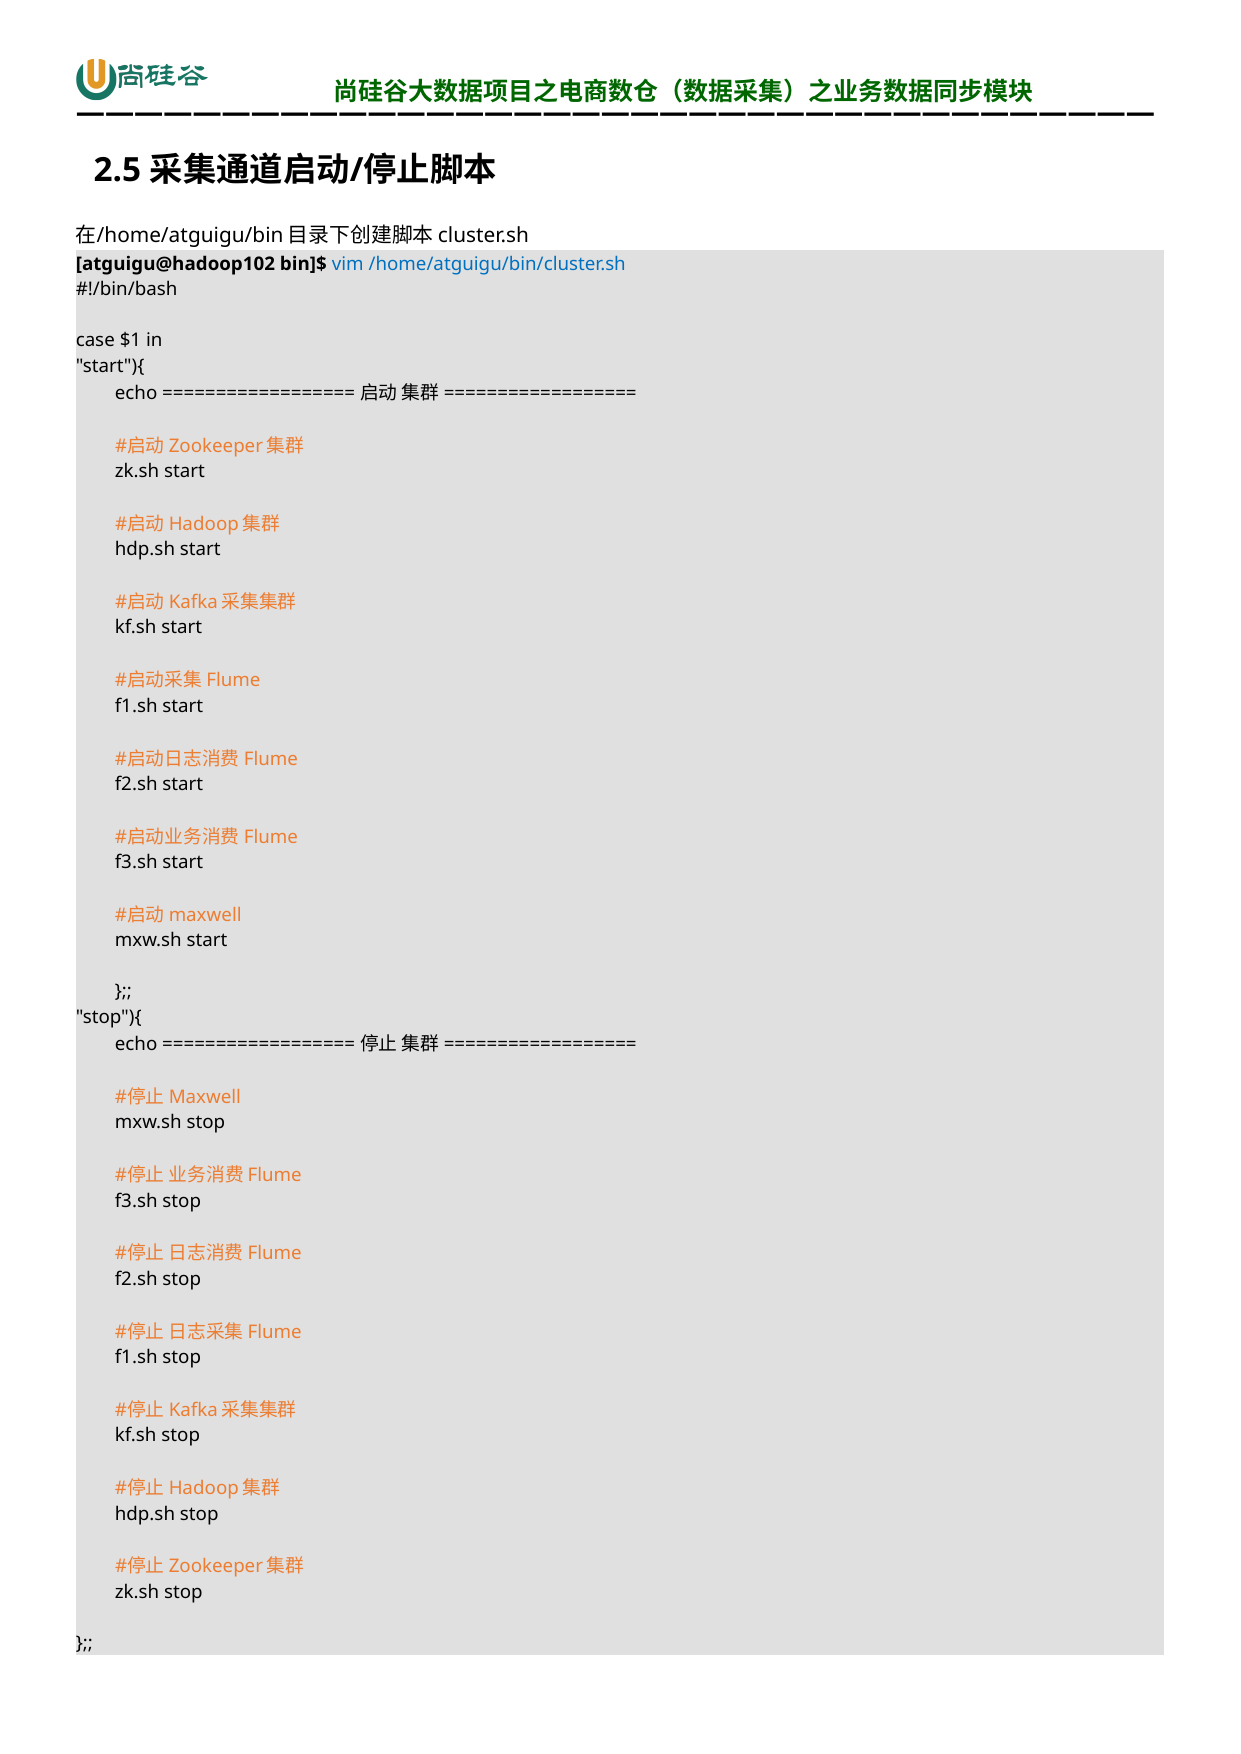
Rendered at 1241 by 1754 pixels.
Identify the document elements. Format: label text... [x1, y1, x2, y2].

text hdp.sh stop [76, 1500, 1164, 1525]
picture [75, 59, 209, 101]
text "start"){ [76, 352, 1164, 377]
text #启动 maxwell [76, 899, 1164, 927]
text f1.sh stop [76, 1343, 1164, 1369]
text #停止 Kafka采集集群 [76, 1394, 1164, 1422]
text "stop"){ [76, 1003, 1164, 1029]
text f2.sh stop [76, 1265, 1164, 1291]
subtitle 2.5 采集通道启动/停止脚本 [76, 134, 1164, 199]
text #!/bin/bash [76, 275, 1164, 301]
text kf.sh start [76, 614, 1164, 639]
text #停止 日志消费Flume [76, 1238, 1164, 1265]
text [atguigu@hadoop102 bin]$ vim /home/atguigu/bin/cluster.sh [76, 250, 1164, 275]
text case $1 in [76, 326, 1164, 352]
text };; [76, 978, 1164, 1003]
text hdp.sh start [76, 536, 1164, 561]
text echo ================== 停止 集群 ================== [76, 1029, 1164, 1056]
text #启动日志消费 Flume [76, 743, 1164, 770]
text f3.sh start [76, 848, 1164, 874]
text mxw.sh stop [76, 1109, 1164, 1134]
text #启动采集 Flume [76, 665, 1164, 692]
text #启动 Zookeeper集群 [76, 430, 1164, 457]
text f2.sh start [76, 770, 1164, 796]
text echo ================== 启动 集群 ================== [76, 377, 1164, 405]
text #停止 Zookeeper集群 [76, 1551, 1164, 1578]
text #停止 业务消费Flume [76, 1160, 1164, 1187]
text zk.sh start [76, 457, 1164, 483]
text zk.sh stop [76, 1578, 1164, 1604]
text #启动 Kafka采集集群 [76, 587, 1164, 614]
text f1.sh start [76, 692, 1164, 718]
text #启动业务消费 Flume [76, 821, 1164, 848]
text mxw.sh start [76, 927, 1164, 952]
text #停止 日志采集Flume [76, 1316, 1164, 1343]
text f3.sh stop [76, 1187, 1164, 1212]
text #启动 Hadoop集群 [76, 508, 1164, 536]
text };; [76, 1629, 1164, 1655]
text #停止 Hadoop集群 [76, 1473, 1164, 1500]
text #停止 Maxwell [76, 1082, 1164, 1109]
text 在/home/atguigu/bin目录下创建脚本cluster.sh [76, 217, 1164, 250]
text kf.sh stop [76, 1422, 1164, 1447]
